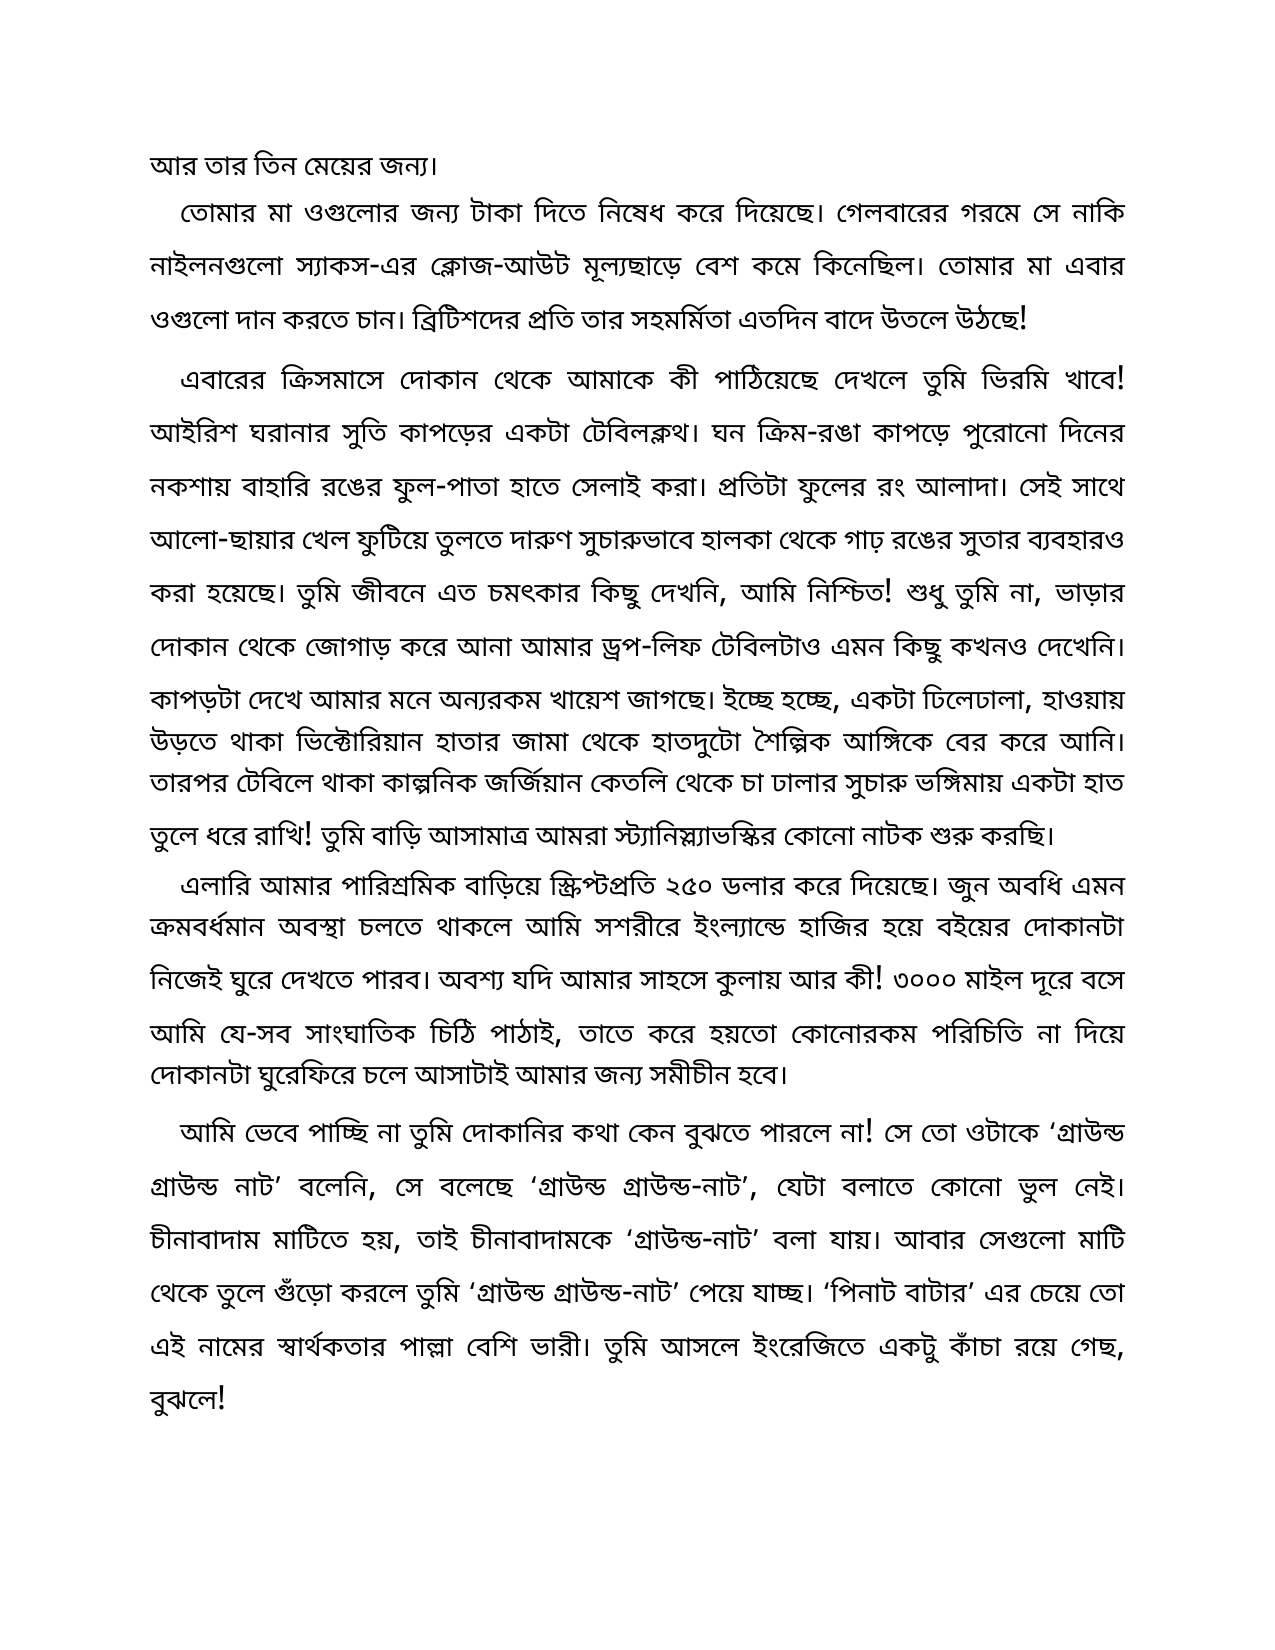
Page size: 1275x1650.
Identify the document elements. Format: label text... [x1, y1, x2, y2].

text এবারের ক্রিসমাসে দোকান থেকে আমাকে কী পাঠিয়েছে দেখলে তুমি ভিরমি খাবে! আইরিশ ঘরানার সুতি কাপড়ের একটা টেবিলক্লথ। ঘন ক্রিম-রঙা কাপড়ে পুরোনো দিনের নকশায় বাহারি রঙের ফুল-পাতা হাতে সেলাই করা। প্রতিটা ফুলের রং আলাদা। সেই সাথে আলো-ছায়ার খেল ফুটিয়ে তুলতে দারুণ সুচারুভাবে হালকা থেকে গাঢ় রঙের সুতার ব্যবহারও করা হয়েছে। তুমি জীবনে এত চমৎকার কিছু দেখনি, আমি নিশ্চিত! শুধু তুমি না, ভাড়ার দোকান থেকে জোগাড় করে আনা আমার ড্রপ-লিফ টেবিলটাও এমন কিছু কখনও দেখেনি। কাপড়টা দেখে আমার মনে অন্যরকম খায়েশ জাগছে। ইচ্ছে হচ্ছে, একটা ঢিলেঢালা, হাওয়ায় উড়তে থাকা ভিক্টোরিয়ান হাতার জামা থেকে হাতদুটো শৈল্পিক আঙ্গিকে বের করে আনি। তারপর টেবিলে থাকা কাল্পনিক জর্জিয়ান কেতলি থেকে চা ঢালার সুচারু ভঙ্গিমায় একটা হাত তুলে ধরে রাখি! তুমি বাড়ি আসামাত্র আমরা স্ট্যানিস্ল্যাভস্কির কোনো নাটক শুরু করছি। [150, 353, 1125, 857]
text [150, 150, 1125, 186]
text আমি ভেবে পাচ্ছি না তুমি দোকানির কথা কেন বুঝতে পারলে না! সে তো ওটাকে ‘গ্রাউন্ড গ্রাউন্ড নাট’ বলেনি, সে বলেছে ‘গ্রাউন্ড গ্রাউন্ড-নাট’, যেটা বলাতে কোনো ভুল নেই। চীনাবাদাম মাটিতে হয়, তাই চীনাবাদামকে ‘গ্রাউন্ড-নাট’ বলা যায়। আবার সেগুলো মাটি থেকে তুলে গুঁড়ো করলে তুমি ‘গ্রাউন্ড গ্রাউন্ড-নাট’ পেয়ে যাচ্ছ। ‘পিনাট বাটার’ এর চেয়ে তো এই নামের স্বার্থকতার পাল্লা বেশি ভারী। তুমি আসলে ইংরেজিতে একটু কাঁচা রয়ে গেছ, বুঝলে! [150, 1107, 1125, 1421]
text তোমার মা ওগুলোর জন্য টাকা দিতে নিষেধ করে দিয়েছে। গেলবারের গরমে সে নাকি নাইলনগুলো স্যাকস-এর ক্লোজ-আউট মূল্যছাড়ে বেশ কমে কিনেছিল। তোমার মা এবার ওগুলো দান করতে চান। ব্রিটিশদের প্রতি তার সহমর্মিতা এতদিন বাদে উতলে উঠছে! [150, 197, 1125, 340]
text এলারি আমার পারিশ্রমিক বাড়িয়ে স্ক্রিপ্টপ্রতি ২৫০ ডলার করে দিয়েছে। জুন অবধি এমন ক্রমবর্ধমান অবস্থা চলতে থাকলে আমি সশরীরে ইংল্যান্ডে হাজির হয়ে বইয়ের দোকানটা নিজেই ঘুরে দেখতে পারব। অবশ্য যদি আমার সাহসে কুলায় আর কী! ৩০০০ মাইল দূরে বসে আমি যে-সব সাংঘাতিক চিঠি পাঠাই, তাতে করে হয়তো কোনোরকম পরিচিতি না দিয়ে দোকানটা ঘুরেফিরে চলে আসাটাই আমার জন্য সমীচীন হবে। [150, 870, 1125, 1095]
